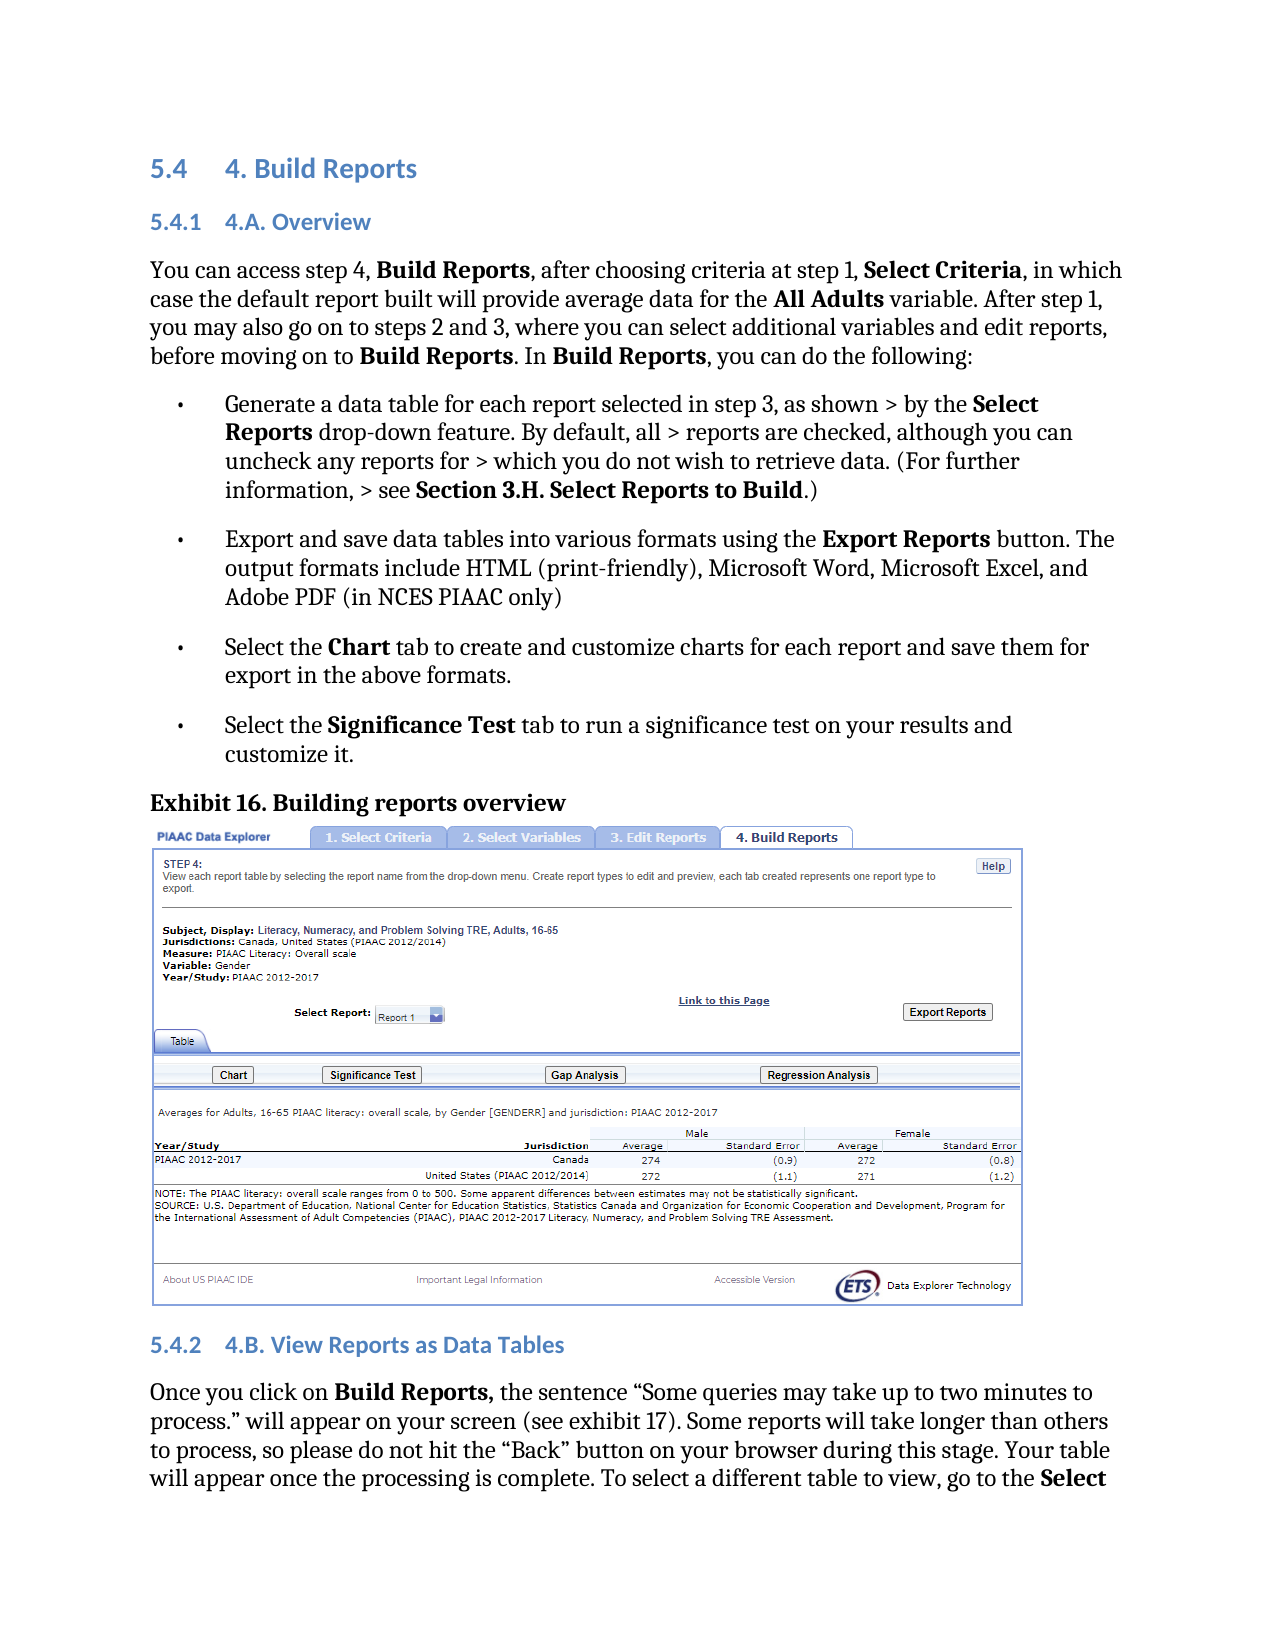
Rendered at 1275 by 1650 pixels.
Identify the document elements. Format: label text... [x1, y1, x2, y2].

list Export and save data tables into various formats using the Export Reports button. The output formats include HTML (print-friendly), Microsoft Word, Microsoft Excel, and Adobe PDF (in NCES PIAAC only) [175, 525, 1125, 612]
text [150, 1378, 1125, 1493]
subtitle 5.4 4. Build Reports [150, 150, 1125, 186]
list Generate a data table for each report selected in step 3, as shown > by the Select Reports drop-down feature. By default, all > reports are checked, although you can uncheck any reports for > which you do not wish to retrieve data. (For further information, > see Section 3.H. Select Reports to Build.) [175, 389, 1125, 504]
text You can access step 4, Build Reports, after choosing criteria at step 1, Select Criteria, in which case the default report built will provide average data for the All Adults variable. After step 1, you may also go on to steps 2 and 3, where you can select additional variables and edit reports, before moving on to Build Reports. In Build Reports, you can do the following: [150, 256, 1125, 371]
subtitle 5.4.1 4.A. Overview [150, 206, 1125, 237]
subtitle 5.4.2 4.B. View Reports as Data Tables [150, 1329, 1125, 1359]
list Select the Significance Test tab to run a significance test on your results and customize it. [175, 711, 1125, 768]
picture [150, 817, 1025, 1308]
list Select the Chart tab to create and customize charts for each report and save them for export in the above formats. [175, 632, 1125, 690]
